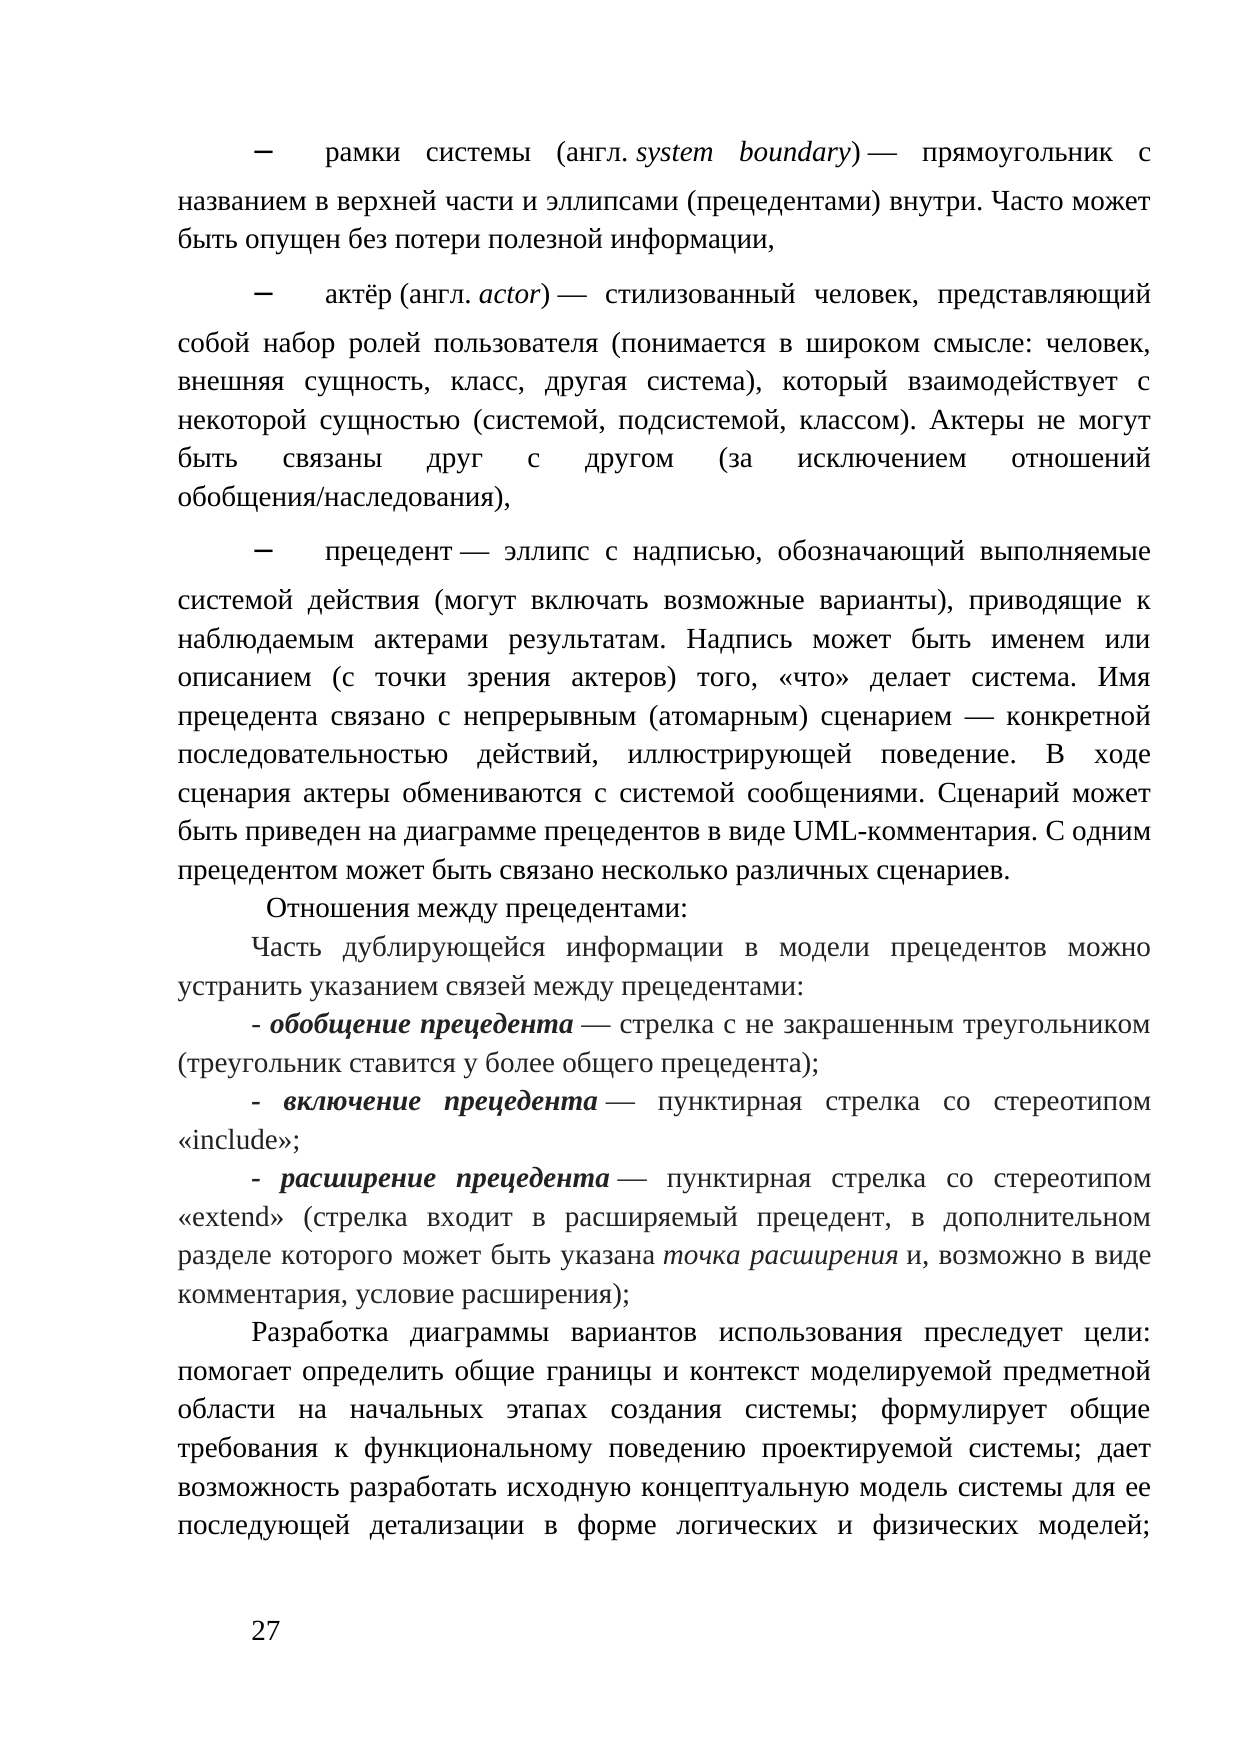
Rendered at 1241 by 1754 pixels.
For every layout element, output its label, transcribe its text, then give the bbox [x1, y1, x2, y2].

list рамки системы (англ. system boundary) — прямоугольник с названием в верхней части и эллипсами (прецедентами) внутри. Часто может быть опущен без потери полезной информации, [177, 118, 1152, 255]
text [177, 1314, 1152, 1541]
text - расширение прецедента — пунктирная стрелка со стереотипом «extend» (стрелка входит в расширяемый прецедент, в дополнительном разделе которого может быть указана точка расширения и, возможно в виде комментария, условие расширения); [177, 1160, 1152, 1309]
list прецедент — эллипс с надписью, обозначающий выполняемые системой действия (могут включать возможные варианты), приводящие к наблюдаемым актерами результатам. Надпись может быть именем или описанием (с точки зрения актеров) того, «что» делает система. Имя прецедента связано с непрерывным (атомарным) сценарием — конкретной последовательностью действий, иллюстрирующей поведение. В ходе сценария актеры обмениваются с системой сообщениями. Сценарий может быть приведен на диаграмме прецедентов в виде UML-комментария. С одним прецедентом может быть связано несколько различных сценариев. [177, 517, 1152, 886]
text Часть дублирующейся информации в модели прецедентов можно устранить указанием связей между прецедентами: [177, 929, 1152, 1001]
text - включение прецедента — пунктирная стрелка со стереотипом «include»; [177, 1083, 1152, 1155]
text Отношения между прецедентами: [192, 891, 1152, 924]
text - обобщение прецедента — стрелка с не закрашенным треугольником (треугольник ставится у более общего прецедента); [177, 1006, 1152, 1078]
list актёр (англ. actor) — стилизованный человек, представляющий собой набор ролей пользователя (понимается в широком смысле: человек, внешняя сущность, класс, другая система), который взаимодействует с некоторой сущностью (системой, подсистемой, классом). Актеры не могут быть связаны друг с другом (за исключением отношений обобщения/наследования), [177, 260, 1152, 512]
